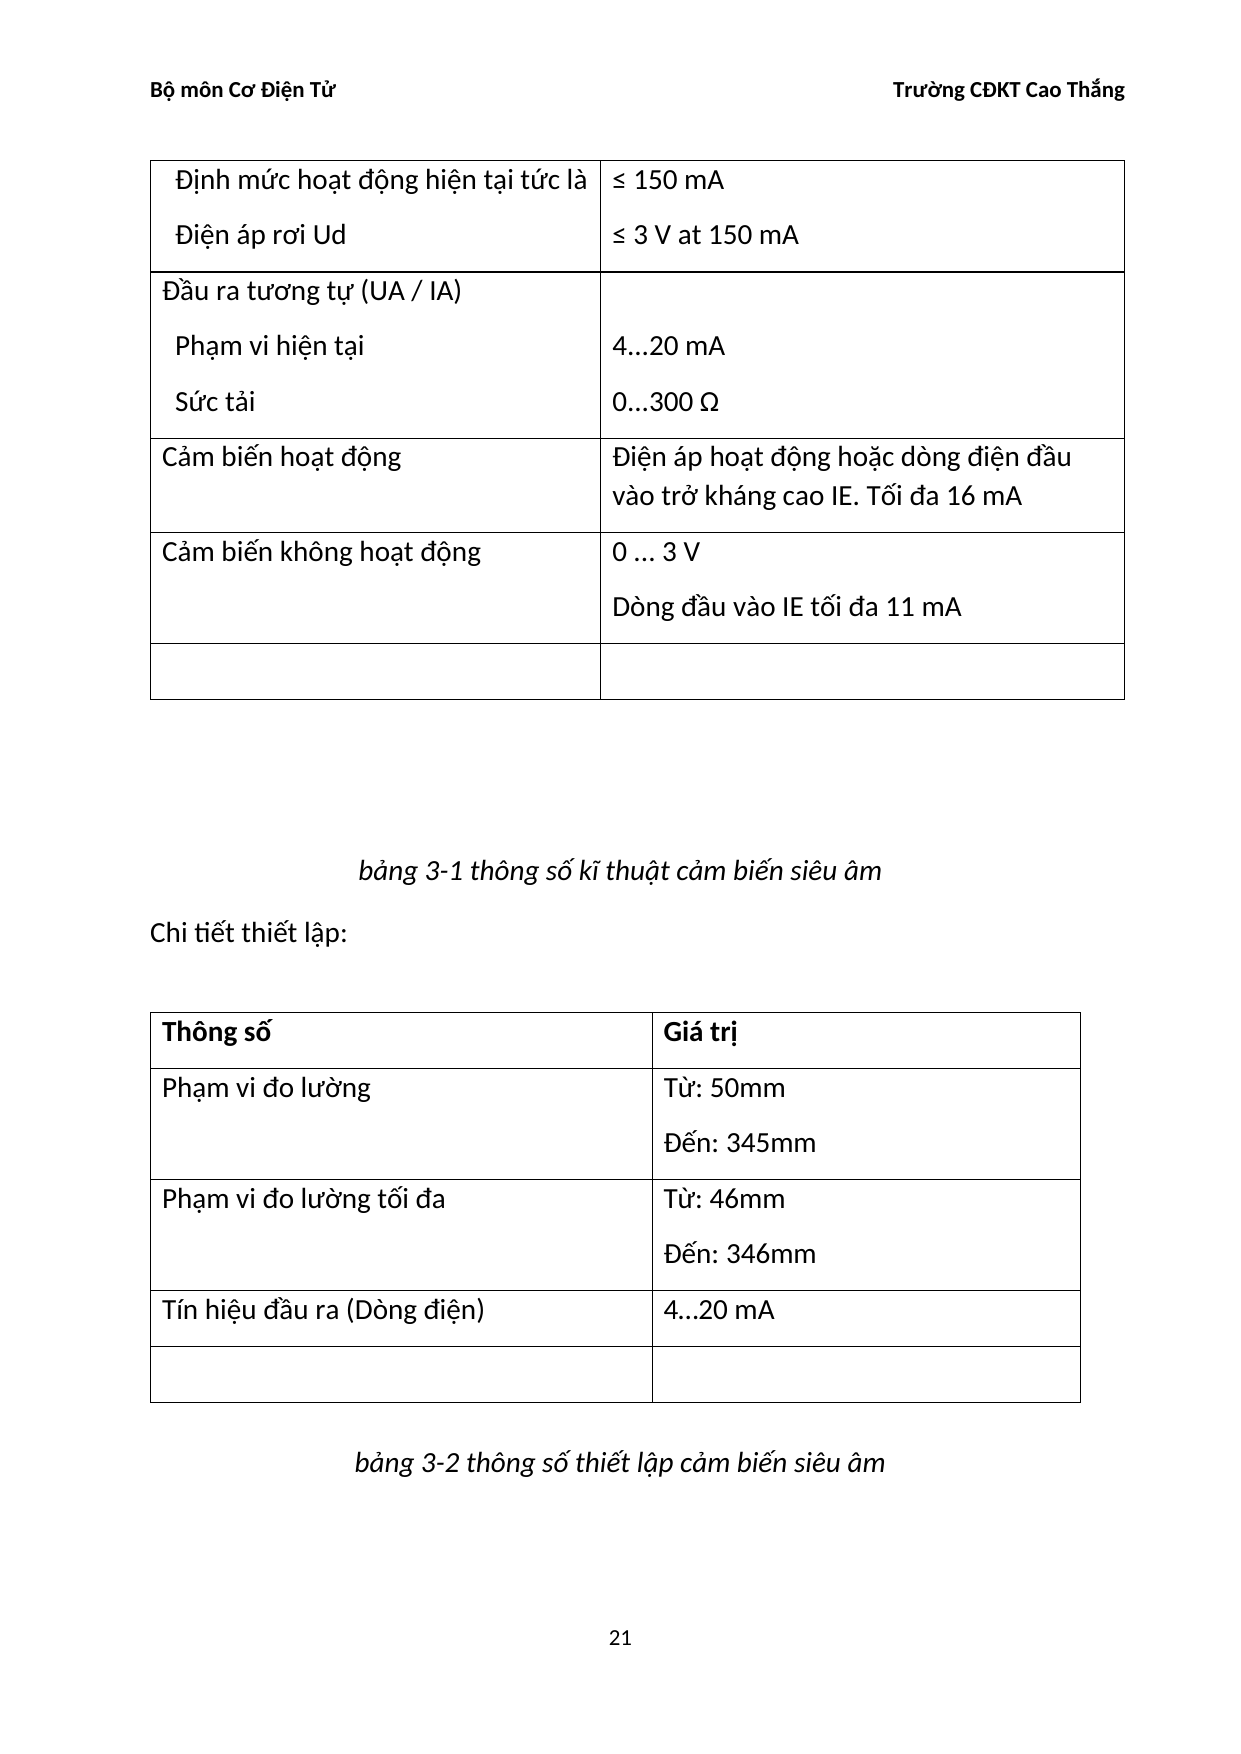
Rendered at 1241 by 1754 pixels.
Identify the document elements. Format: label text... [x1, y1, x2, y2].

table_cell [653, 1347, 1080, 1402]
table_cell Phạm vi đo lường tối đa [151, 1180, 652, 1290]
table_cell [151, 1347, 652, 1402]
table_cell [601, 644, 1124, 699]
table_cell Cảm biến hoạt động [151, 439, 600, 532]
table_cell Từ: 46mm Đến: 346mm [653, 1180, 1080, 1290]
table_header Thông số [151, 1013, 652, 1068]
table_cell 4...20 mA 0...300 Ω [601, 273, 1124, 437]
table_cell Cảm biến không hoạt động [151, 533, 600, 643]
table_cell 4…20 mA [653, 1291, 1080, 1346]
text Chi tiết thiết lập: [150, 914, 1090, 949]
table_header Giá trị [653, 1013, 1080, 1068]
table_cell [151, 644, 600, 699]
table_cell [151, 161, 600, 271]
text bảng 3-1 thông số kĩ thuật cảm biến siêu âm [150, 852, 1090, 887]
table_cell Đầu ra tương tự (UA / IA) Phạm vi hiện tại Sức tải [151, 273, 600, 437]
table_cell Từ: 50mm Đến: 345mm [653, 1069, 1080, 1179]
table_cell 0 ... 3 V Dòng đầu vào IE tối đa 11 mA [601, 533, 1124, 643]
table_cell Điện áp hoạt động hoặc dòng điện đầu vào trở kháng cao IE. Tối đa 16 mA [601, 439, 1124, 532]
table_cell Tín hiệu đầu ra (Dòng điện) [151, 1291, 652, 1346]
table_cell [601, 161, 1124, 271]
text bảng 3-2 thông số thiết lập cảm biến siêu âm [150, 1444, 1090, 1480]
table_cell Phạm vi đo lường [151, 1069, 652, 1179]
